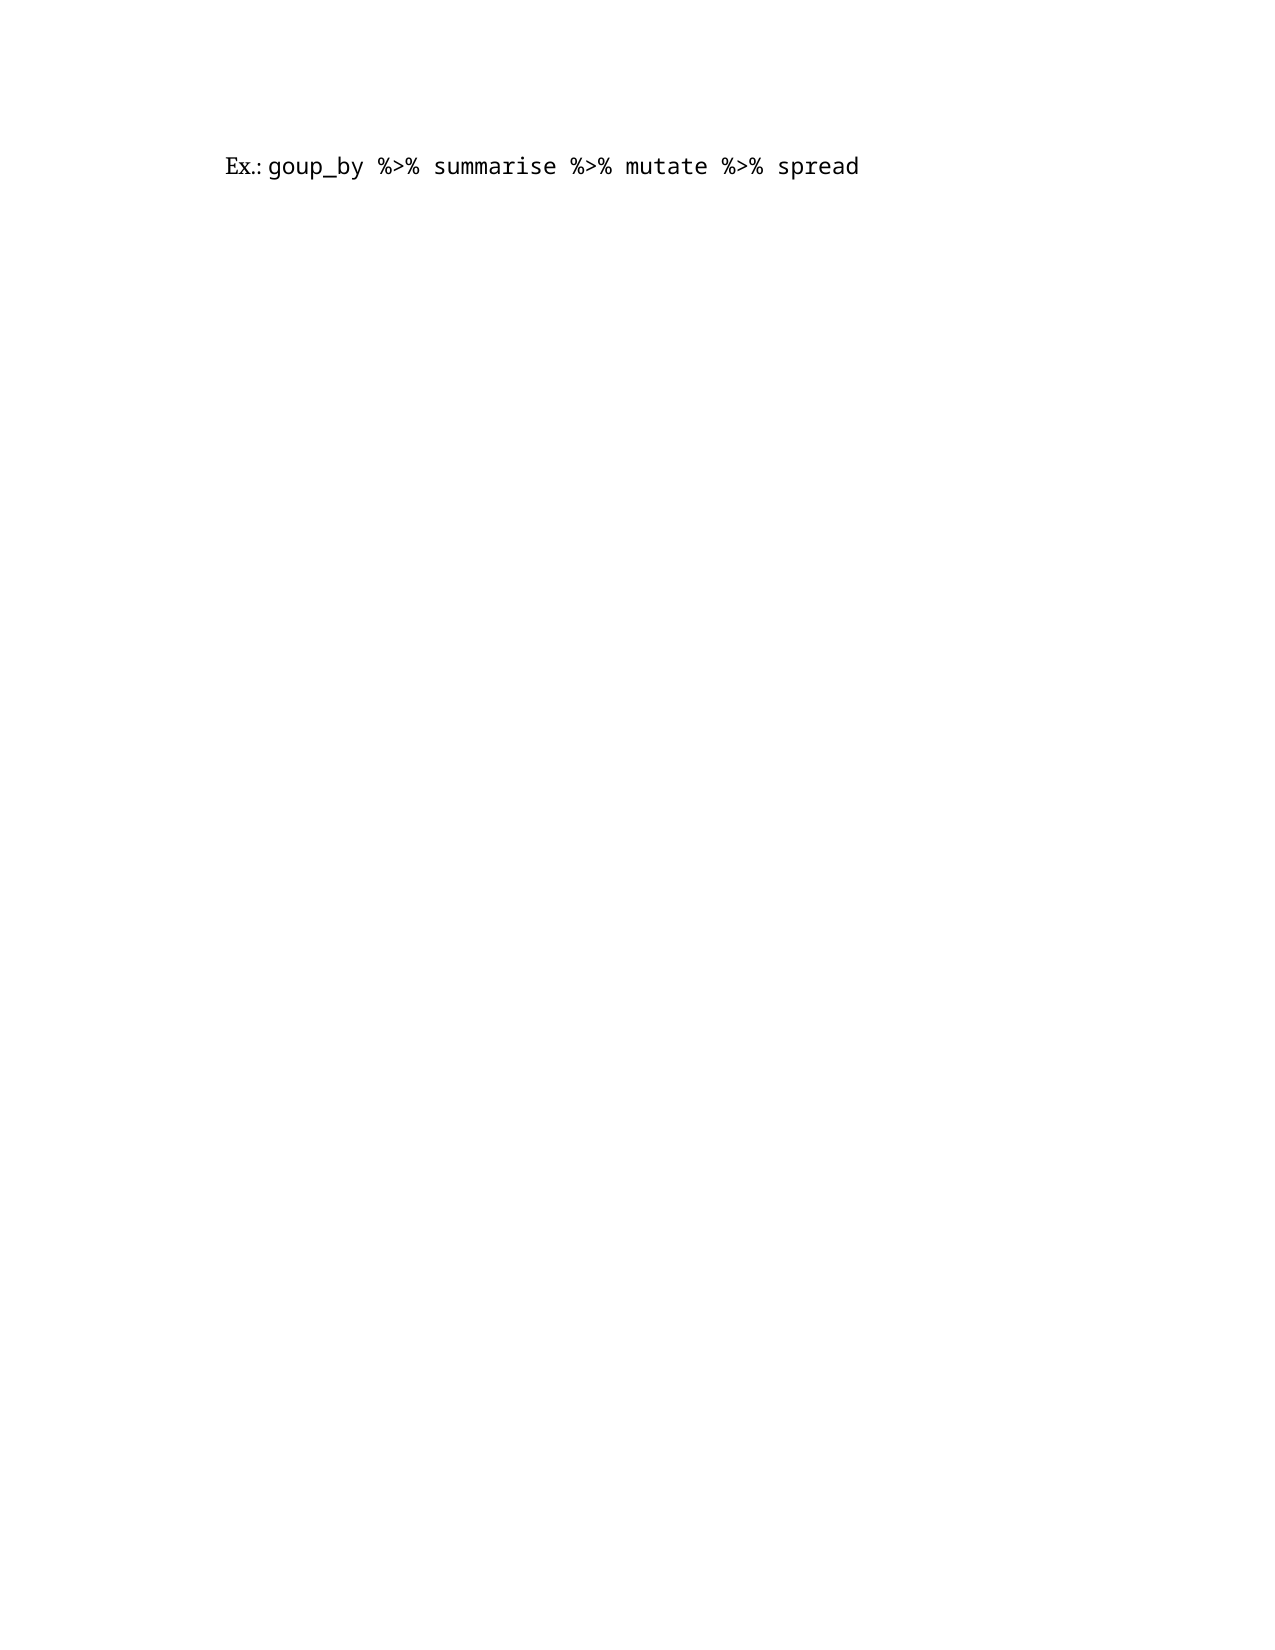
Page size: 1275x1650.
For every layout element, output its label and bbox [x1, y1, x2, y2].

list [175, 150, 1125, 210]
